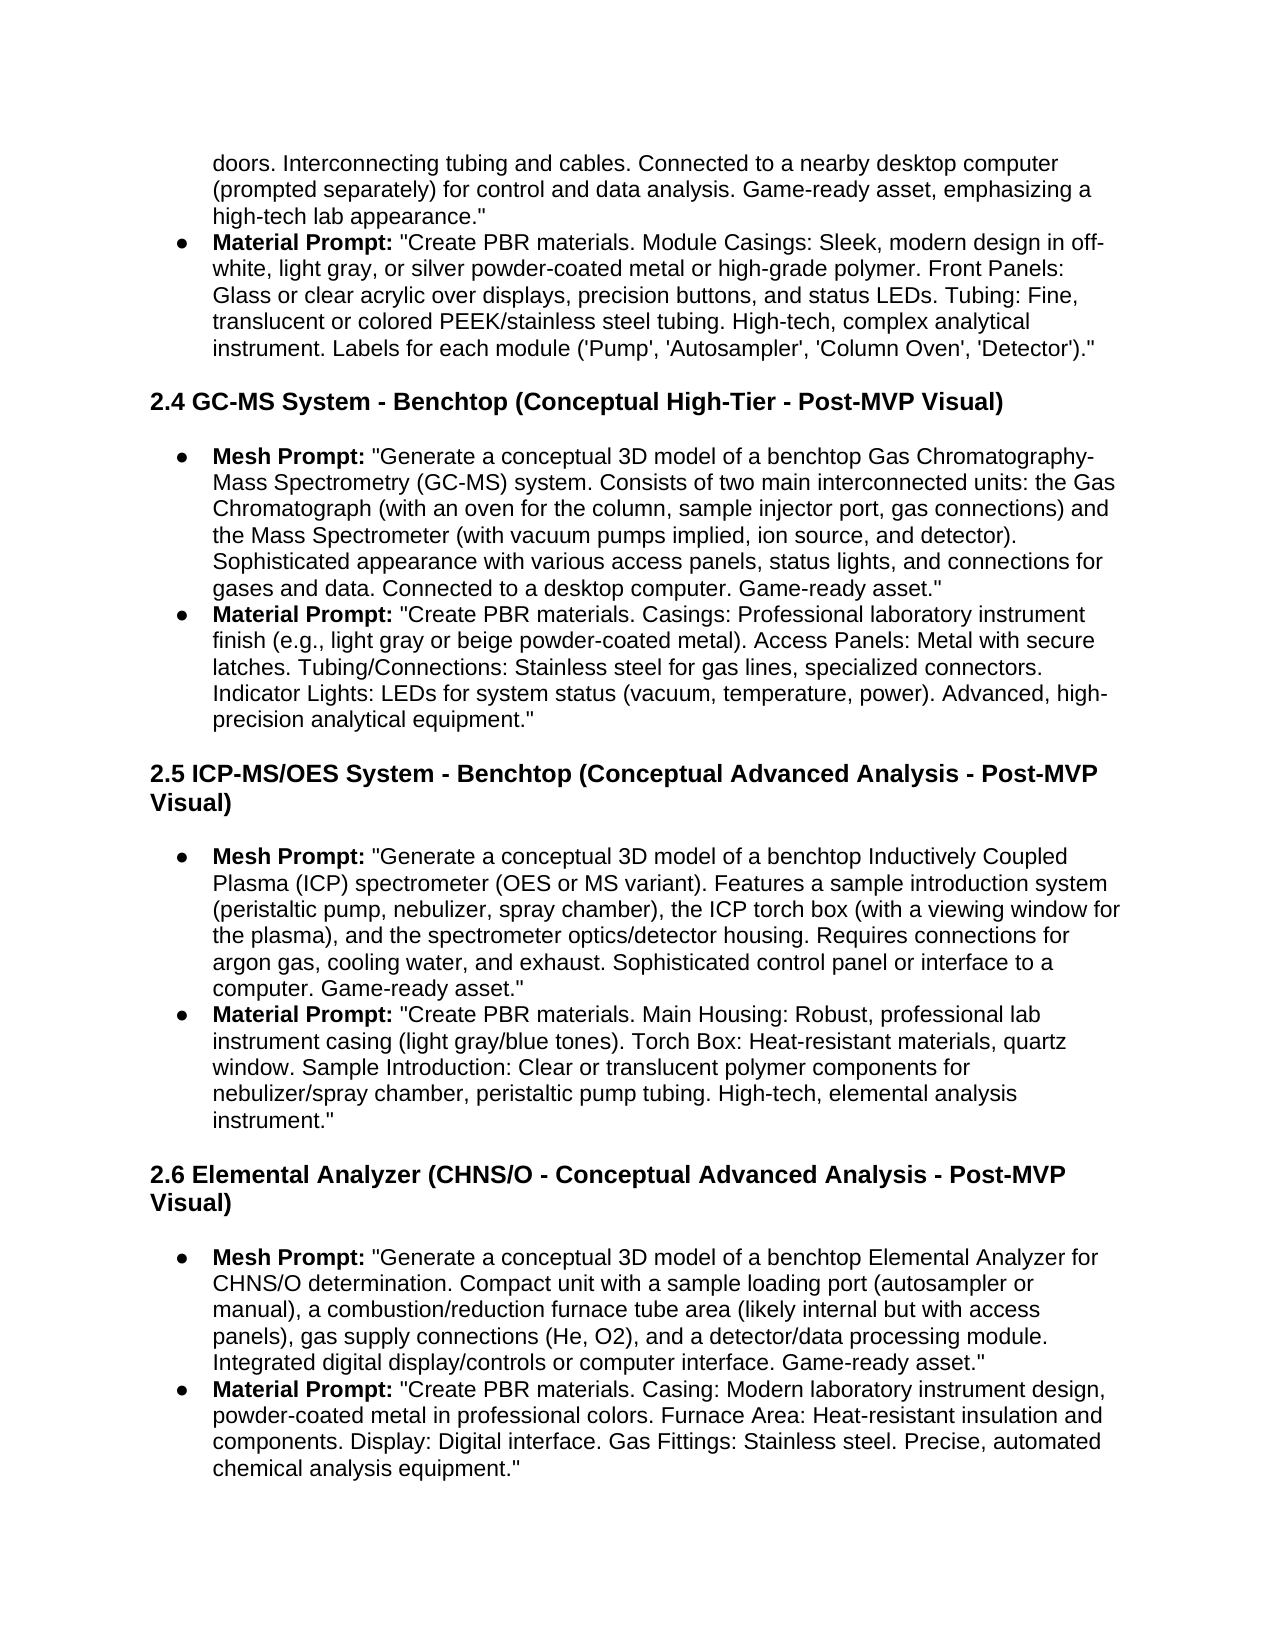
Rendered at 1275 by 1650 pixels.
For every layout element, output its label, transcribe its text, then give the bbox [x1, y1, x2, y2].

list Material Prompt: "Create PBR materials. Casings: Professional laboratory instrument finish (e.g., light gray or beige powder-coated metal). Access Panels: Metal with secure latches. Tubing/Connections: Stainless steel for gas lines, specialized connectors. Indicator Lights: LEDs for system status (vacuum, temperature, power). Advanced, high-precision analytical equipment." [175, 601, 1125, 733]
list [175, 150, 1125, 229]
list Mesh Prompt: "Generate a conceptual 3D model of a benchtop Elemental Analyzer for CHNS/O determination. Compact unit with a sample loading port (autosampler or manual), a combustion/reduction furnace tube area (likely internal but with access panels), gas supply connections (He, O2), and a detector/data processing module. Integrated digital display/controls or computer interface. Game-ready asset." [175, 1244, 1125, 1376]
list Mesh Prompt: "Generate a conceptual 3D model of a benchtop Gas Chromatography-Mass Spectrometry (GC-MS) system. Consists of two main interconnected units: the Gas Chromatograph (with an oven for the column, sample injector port, gas connections) and the Mass Spectrometer (with vacuum pumps implied, ion source, and detector). Sophisticated appearance with various access panels, status lights, and connections for gases and data. Connected to a desktop computer. Game-ready asset." [175, 443, 1125, 601]
subtitle 2.5 ICP-MS/OES System - Benchtop (Conceptual Advanced Analysis - Post-MVP Visual) [150, 759, 1125, 817]
subtitle 2.6 Elemental Analyzer (CHNS/O - Conceptual Advanced Analysis - Post-MVP Visual) [150, 1160, 1125, 1217]
list Material Prompt: "Create PBR materials. Main Housing: Robust, professional lab instrument casing (light gray/blue tones). Torch Box: Heat-resistant materials, quartz window. Sample Introduction: Clear or translucent polymer components for nebulizer/spray chamber, peristaltic pump tubing. High-tech, elemental analysis instrument." [175, 1001, 1125, 1133]
list Mesh Prompt: "Generate a conceptual 3D model of a benchtop Inductively Coupled Plasma (ICP) spectrometer (OES or MS variant). Features a sample introduction system (peristaltic pump, nebulizer, spray chamber), the ICP torch box (with a viewing window for the plasma), and the spectrometer optics/detector housing. Requires connections for argon gas, cooling water, and exhaust. Sophisticated control panel or interface to a computer. Game-ready asset." [175, 843, 1125, 1001]
subtitle 2.4 GC-MS System - Benchtop (Conceptual High-Tier - Post-MVP Visual) [150, 387, 1125, 416]
list Material Prompt: "Create PBR materials. Module Casings: Sleek, modern design in off-white, light gray, or silver powder-coated metal or high-grade polymer. Front Panels: Glass or clear acrylic over displays, precision buttons, and status LEDs. Tubing: Fine, translucent or colored PEEK/stainless steel tubing. High-tech, complex analytical instrument. Labels for each module ('Pump', 'Autosampler', 'Column Oven', 'Detector')." [175, 229, 1125, 361]
list Material Prompt: "Create PBR materials. Casing: Modern laboratory instrument design, powder-coated metal in professional colors. Furnace Area: Heat-resistant insulation and components. Display: Digital interface. Gas Fittings: Stainless steel. Precise, automated chemical analysis equipment." [175, 1376, 1125, 1481]
